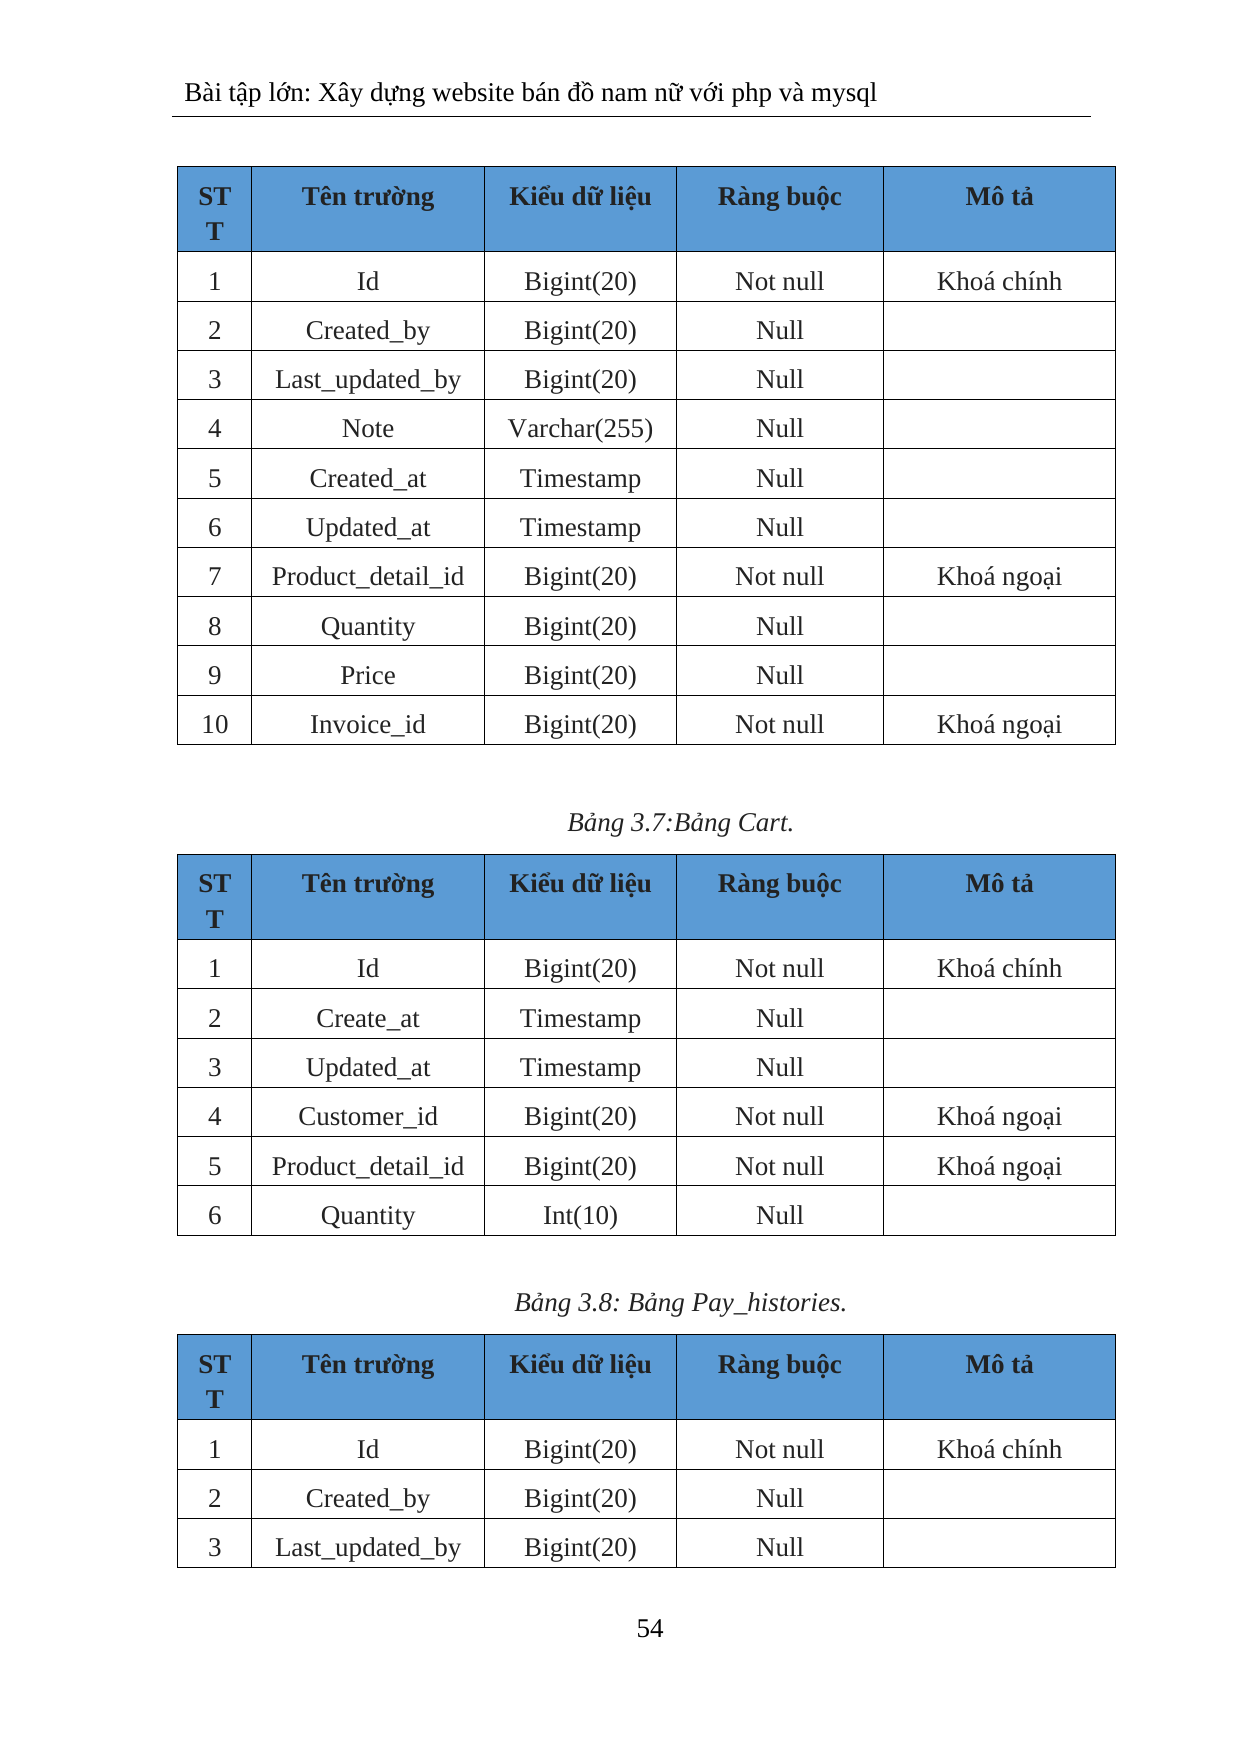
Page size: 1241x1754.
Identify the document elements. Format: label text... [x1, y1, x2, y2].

table_cell Khoá chính [884, 252, 1115, 301]
table_cell [884, 302, 1115, 350]
table_cell Bigint(20) [485, 548, 676, 596]
table_cell Null [677, 597, 883, 645]
table_cell Bigint(20) [485, 252, 676, 301]
table_cell Khoá ngoại [884, 548, 1115, 596]
table_header STT [178, 855, 251, 939]
table_cell Null [677, 302, 883, 350]
table_header Ràng buộc [677, 1335, 883, 1419]
table_cell Id [252, 1420, 484, 1468]
table_header Kiểu dữ liệu [485, 855, 676, 939]
table_cell Product_detail_id [252, 1137, 484, 1185]
table_header STT [178, 1335, 251, 1419]
table_header STT [178, 167, 251, 251]
table_cell Last_updated_by [252, 351, 484, 399]
table_header Mô tả [884, 855, 1115, 939]
table_cell [884, 597, 1115, 645]
table_cell Khoá chính [884, 1420, 1115, 1468]
table_header Kiểu dữ liệu [485, 1335, 676, 1419]
table_header Tên trường [252, 1335, 484, 1419]
table_cell Null [677, 1186, 883, 1234]
table_cell 2 [178, 302, 251, 350]
table_cell 5 [178, 1137, 251, 1185]
table_cell Timestamp [485, 989, 676, 1037]
table_cell Khoá ngoại [884, 1088, 1115, 1136]
table_cell 3 [178, 1519, 251, 1567]
table_cell Bigint(20) [485, 1137, 676, 1185]
table_cell Null [677, 646, 883, 695]
table_cell 6 [178, 499, 251, 547]
table_cell Note [252, 400, 484, 448]
table_cell [884, 1186, 1115, 1234]
table_cell Updated_at [252, 1039, 484, 1087]
table_cell 1 [178, 1420, 251, 1468]
table_cell Khoá ngoại [884, 696, 1115, 744]
table_cell Product_detail_id [252, 548, 484, 596]
table_cell Updated_at [252, 499, 484, 547]
table_cell Not null [677, 696, 883, 744]
table_header Tên trường [252, 855, 484, 939]
table_cell Created_by [252, 1470, 484, 1518]
table_cell 5 [178, 449, 251, 498]
table_cell Bigint(20) [485, 1088, 676, 1136]
table_cell 1 [178, 940, 251, 988]
table_cell Not null [677, 1088, 883, 1136]
table_cell Bigint(20) [485, 1420, 676, 1468]
text Bảng 3.8: Bảng Pay_histories. [177, 1286, 1186, 1317]
table_cell Quantity [252, 1186, 484, 1234]
table_cell 10 [178, 696, 251, 744]
table_cell [884, 646, 1115, 695]
table_cell Int(10) [485, 1186, 676, 1234]
table_cell Null [677, 989, 883, 1037]
table_cell Not null [677, 548, 883, 596]
table_cell Null [677, 351, 883, 399]
table_cell Timestamp [485, 499, 676, 547]
table_cell Bigint(20) [485, 1519, 676, 1567]
table_cell [884, 499, 1115, 547]
table_cell Not null [677, 1420, 883, 1468]
table_header Ràng buộc [677, 167, 883, 251]
table_cell [884, 351, 1115, 399]
table_cell Varchar(255) [485, 400, 676, 448]
table_cell Null [677, 1470, 883, 1518]
table_cell Null [677, 1519, 883, 1567]
table_cell Bigint(20) [485, 696, 676, 744]
table_header Kiểu dữ liệu [485, 167, 676, 251]
table_cell 1 [178, 252, 251, 301]
table_cell Khoá ngoại [884, 1137, 1115, 1185]
table_cell Id [252, 940, 484, 988]
table_cell Khoá chính [884, 940, 1115, 988]
table_cell Created_by [252, 302, 484, 350]
table_header Tên trường [252, 167, 484, 251]
table_cell Id [252, 252, 484, 301]
table_cell Null [677, 449, 883, 498]
table_header Mô tả [884, 1335, 1115, 1419]
table_cell 9 [178, 646, 251, 695]
table_cell Bigint(20) [485, 1470, 676, 1518]
table_cell Customer_id [252, 1088, 484, 1136]
table_cell Null [677, 499, 883, 547]
table_cell 3 [178, 1039, 251, 1087]
table_cell Bigint(20) [485, 940, 676, 988]
table_cell Bigint(20) [485, 597, 676, 645]
table_cell Timestamp [485, 1039, 676, 1087]
table_cell 8 [178, 597, 251, 645]
table_cell [884, 989, 1115, 1037]
table_cell 4 [178, 400, 251, 448]
table_cell [884, 449, 1115, 498]
table_cell Bigint(20) [485, 302, 676, 350]
table_header Ràng buộc [677, 855, 883, 939]
table_cell Not null [677, 252, 883, 301]
table_cell [884, 1470, 1115, 1518]
table_cell [884, 1519, 1115, 1567]
table_cell 3 [178, 351, 251, 399]
text Bảng 3.7:Bảng Cart. [177, 806, 1186, 837]
table_cell Not null [677, 1137, 883, 1185]
table_cell 2 [178, 1470, 251, 1518]
table_cell Create_at [252, 989, 484, 1037]
table_cell 7 [178, 548, 251, 596]
table_cell 4 [178, 1088, 251, 1136]
table_cell Invoice_id [252, 696, 484, 744]
table_cell [884, 400, 1115, 448]
table_cell Quantity [252, 597, 484, 645]
table_cell Null [677, 1039, 883, 1087]
table_cell Created_at [252, 449, 484, 498]
table_cell [884, 1039, 1115, 1087]
table_header Mô tả [884, 167, 1115, 251]
table_cell Timestamp [485, 449, 676, 498]
table_cell Last_updated_by [252, 1519, 484, 1567]
table_cell 6 [178, 1186, 251, 1234]
table_cell Bigint(20) [485, 646, 676, 695]
table_cell 2 [178, 989, 251, 1037]
table_cell Null [677, 400, 883, 448]
table_cell Price [252, 646, 484, 695]
table_cell Bigint(20) [485, 351, 676, 399]
table_cell Not null [677, 940, 883, 988]
